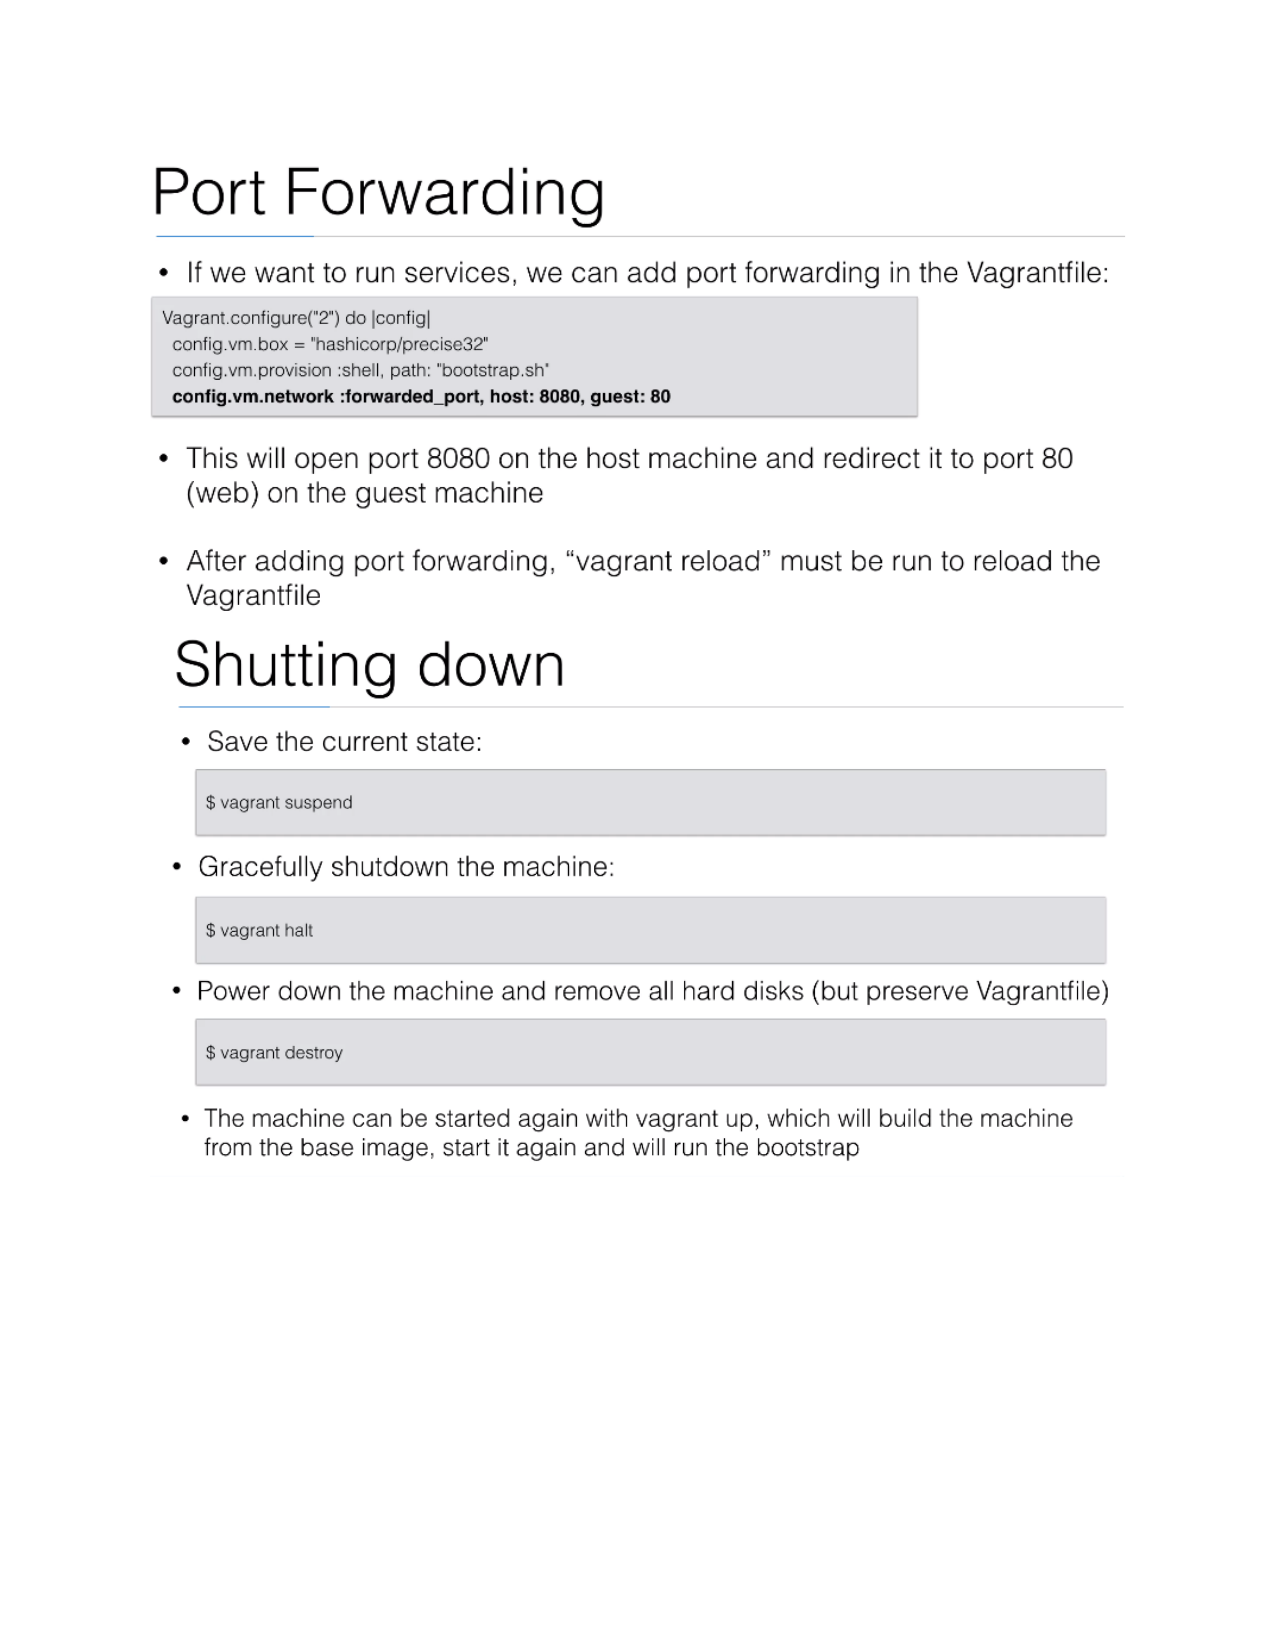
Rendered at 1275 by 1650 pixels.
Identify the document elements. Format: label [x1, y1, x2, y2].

picture [150, 150, 1125, 1177]
